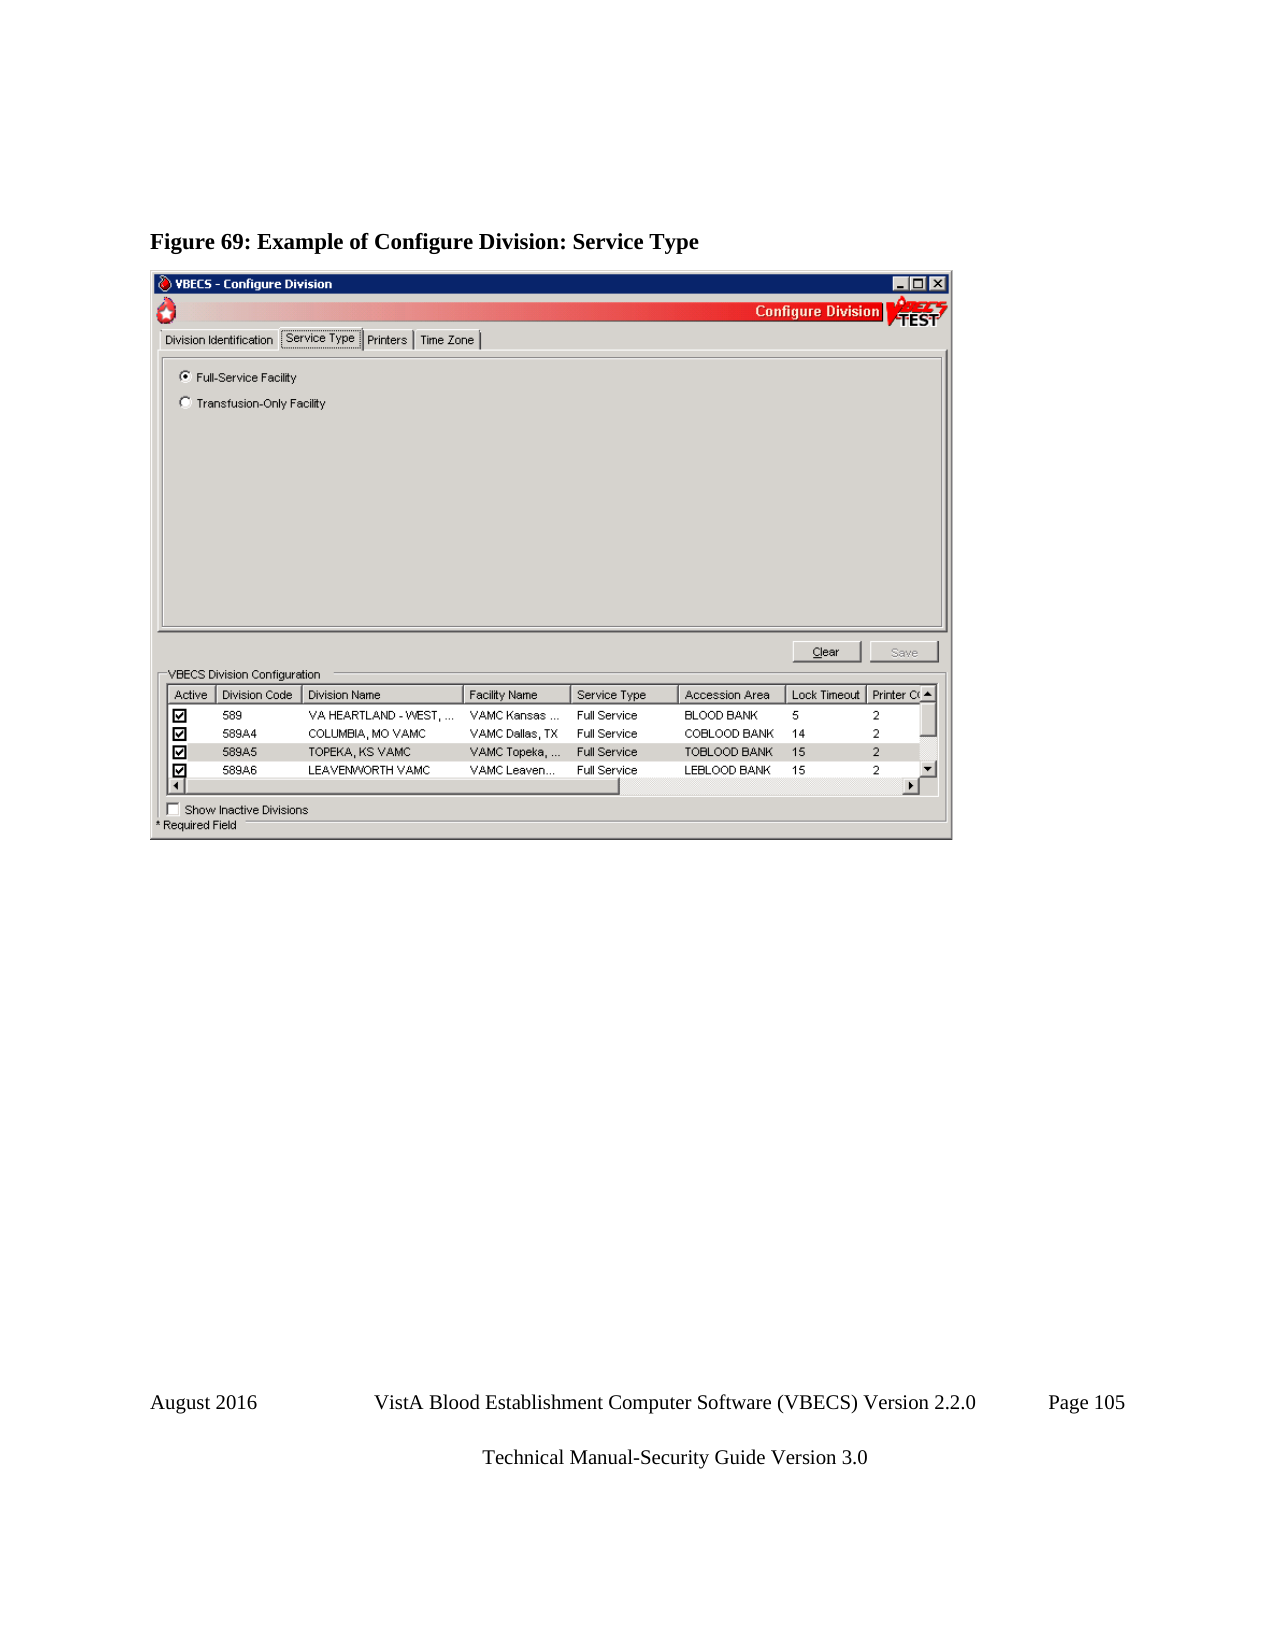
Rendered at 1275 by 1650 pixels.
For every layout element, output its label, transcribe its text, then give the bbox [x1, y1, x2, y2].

text Figure 69: Example of Configure Division: Service Type [150, 228, 1125, 254]
picture [150, 270, 953, 840]
